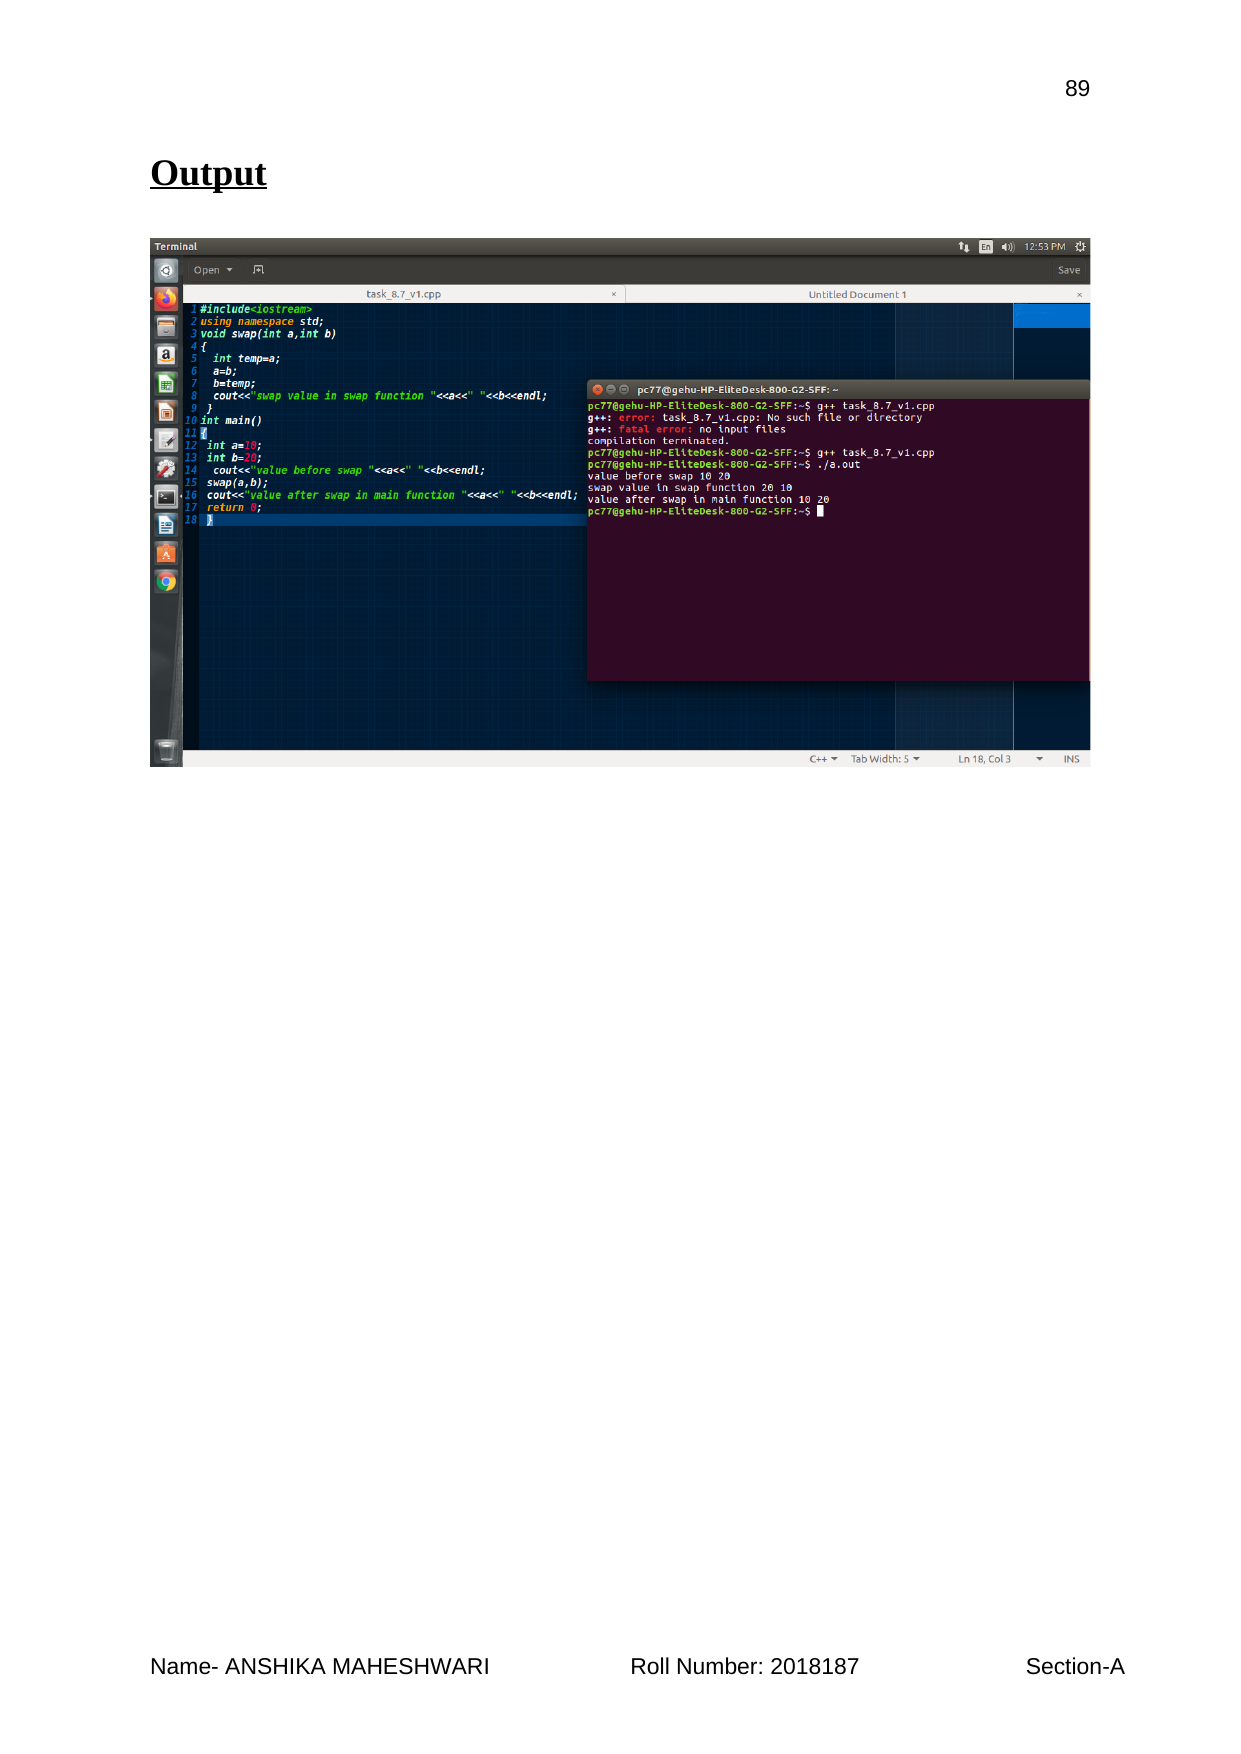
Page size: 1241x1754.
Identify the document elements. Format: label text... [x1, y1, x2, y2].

text Output [150, 150, 1090, 193]
picture [150, 238, 1091, 767]
